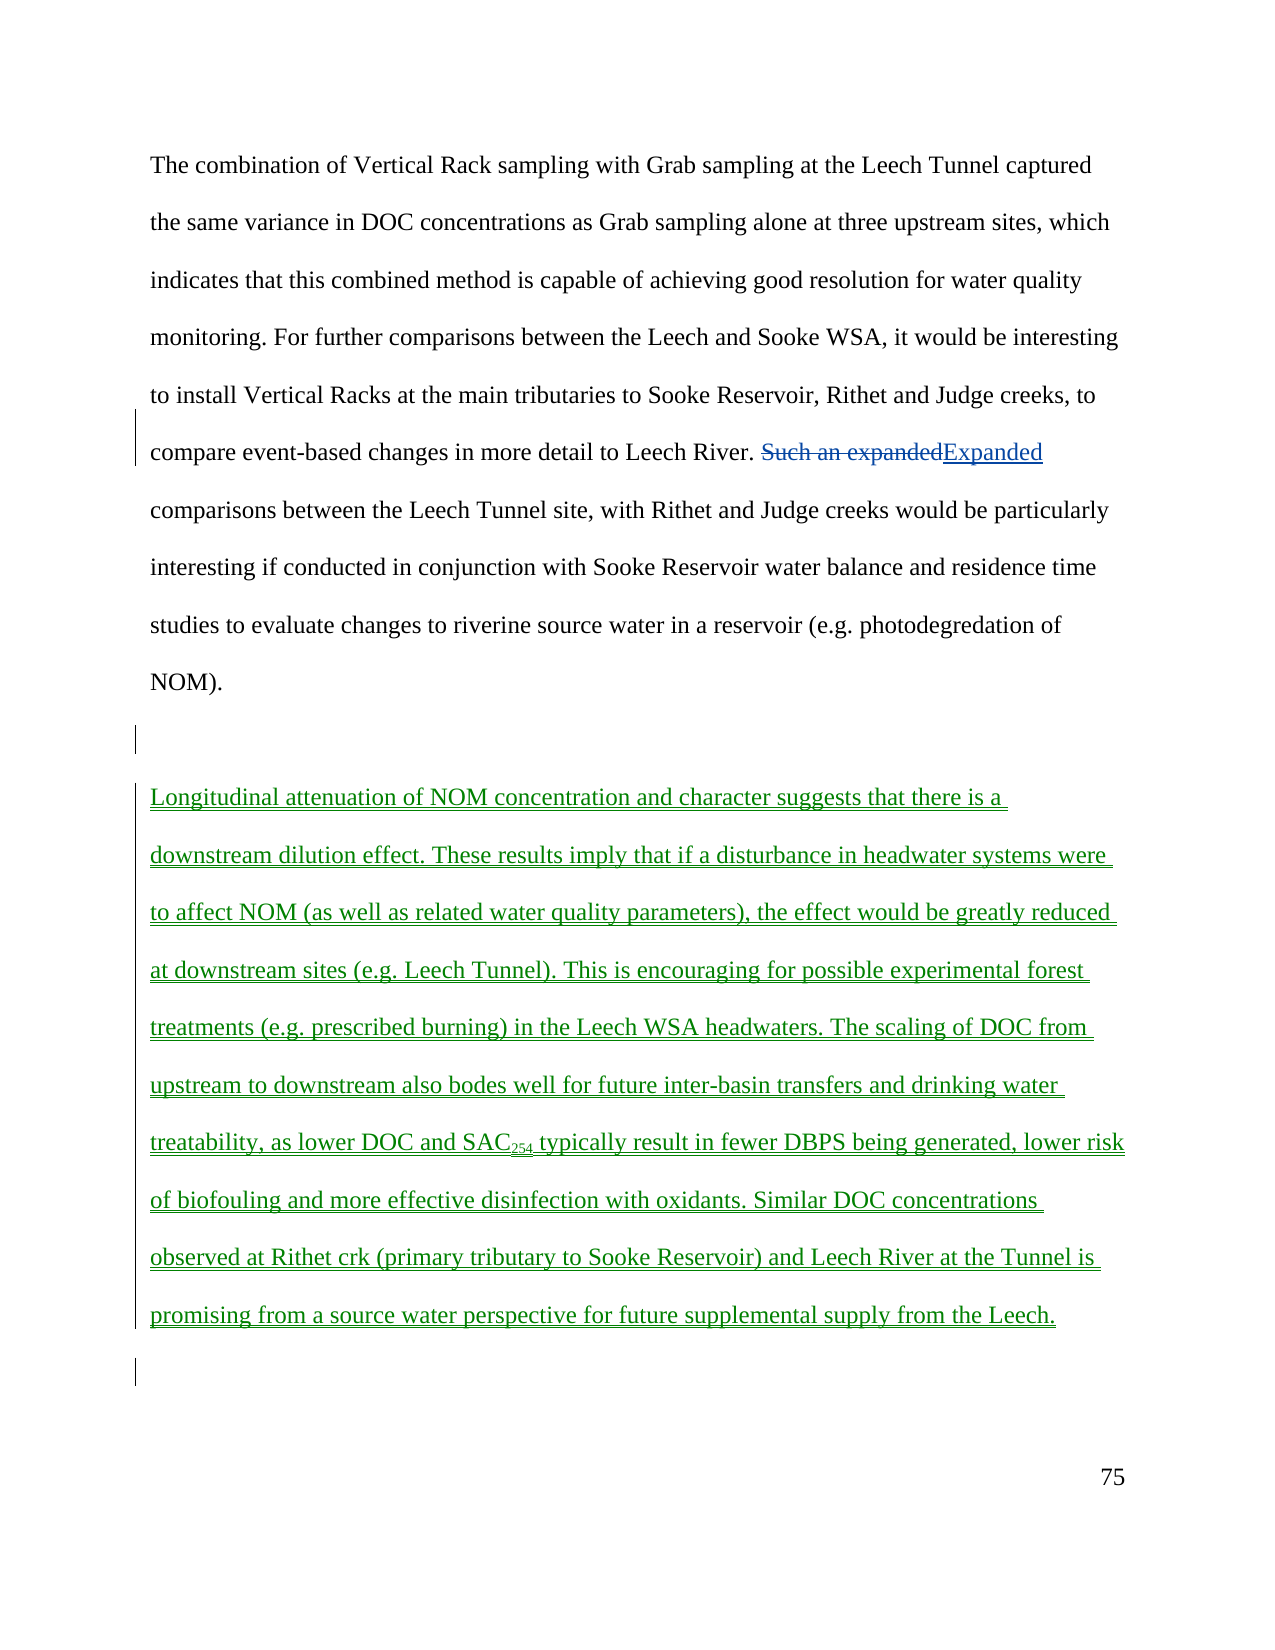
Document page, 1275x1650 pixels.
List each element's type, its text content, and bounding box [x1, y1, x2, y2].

text The combination of Vertical Rack sampling with Grab sampling at the Leech Tunnel captured the same variance in DOC concentrations as Grab sampling alone at three upstream sites, which indicates that this combined method is capable of achieving good resolution for water quality monitoring. For further comparisons between the Leech and Sooke WSA, it would be interesting to install Vertical Racks at the main tributaries to Sooke Reservoir, Rithet and Judge creeks, to compare event-based changes in more detail to Leech River. comparisons between the Leech Tunnel site, with Rithet and Judge creeks would be particularly interesting if conducted in conjunction with Sooke Reservoir water balance and residence time studies to evaluate changes to riverine source water in a reservoir (e.g. photodegredation of NOM). [150, 150, 1125, 696]
